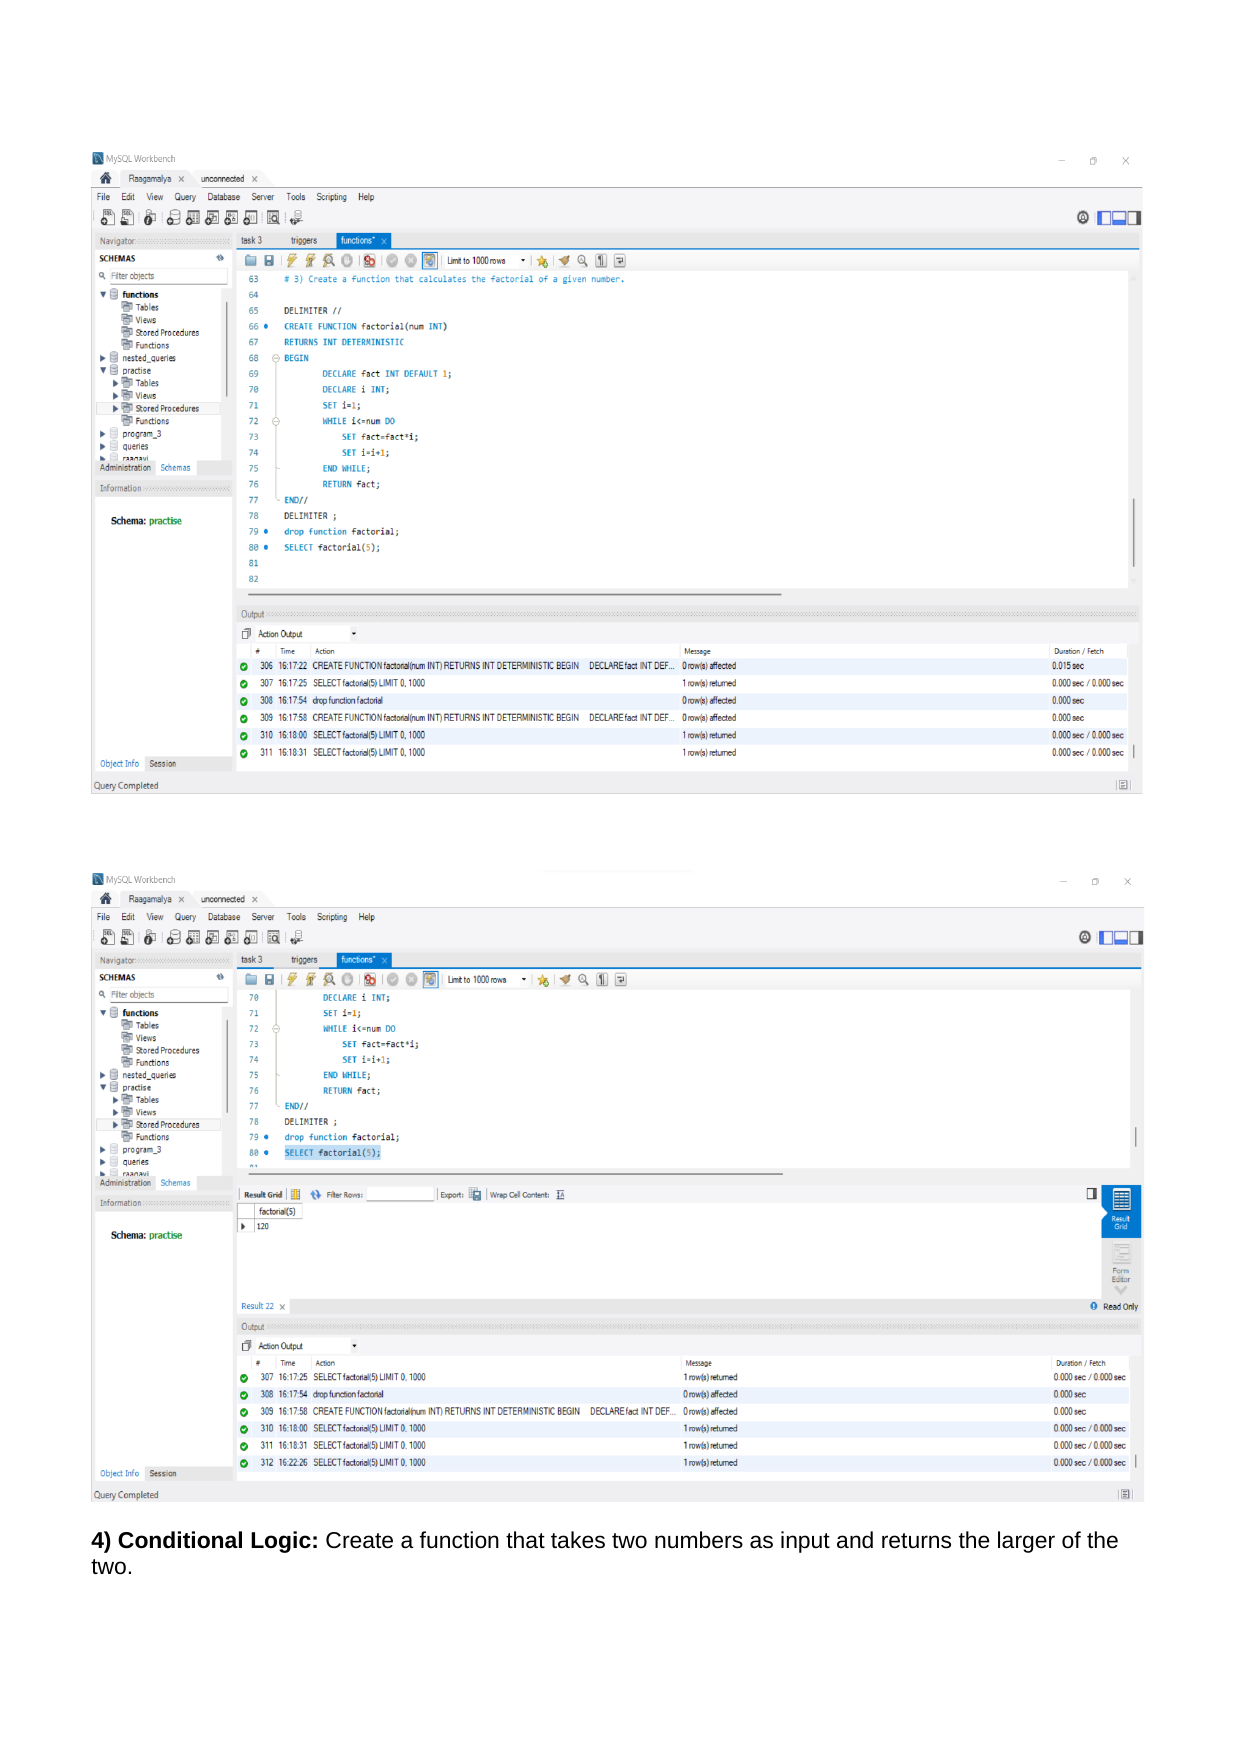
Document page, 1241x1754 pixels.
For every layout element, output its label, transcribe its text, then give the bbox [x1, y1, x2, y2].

picture [91, 870, 1145, 1502]
text 4) Conditional Logic: Create a function that takes two numbers as input and returns the larger of the two. [91, 1527, 1153, 1579]
picture [91, 150, 1143, 794]
